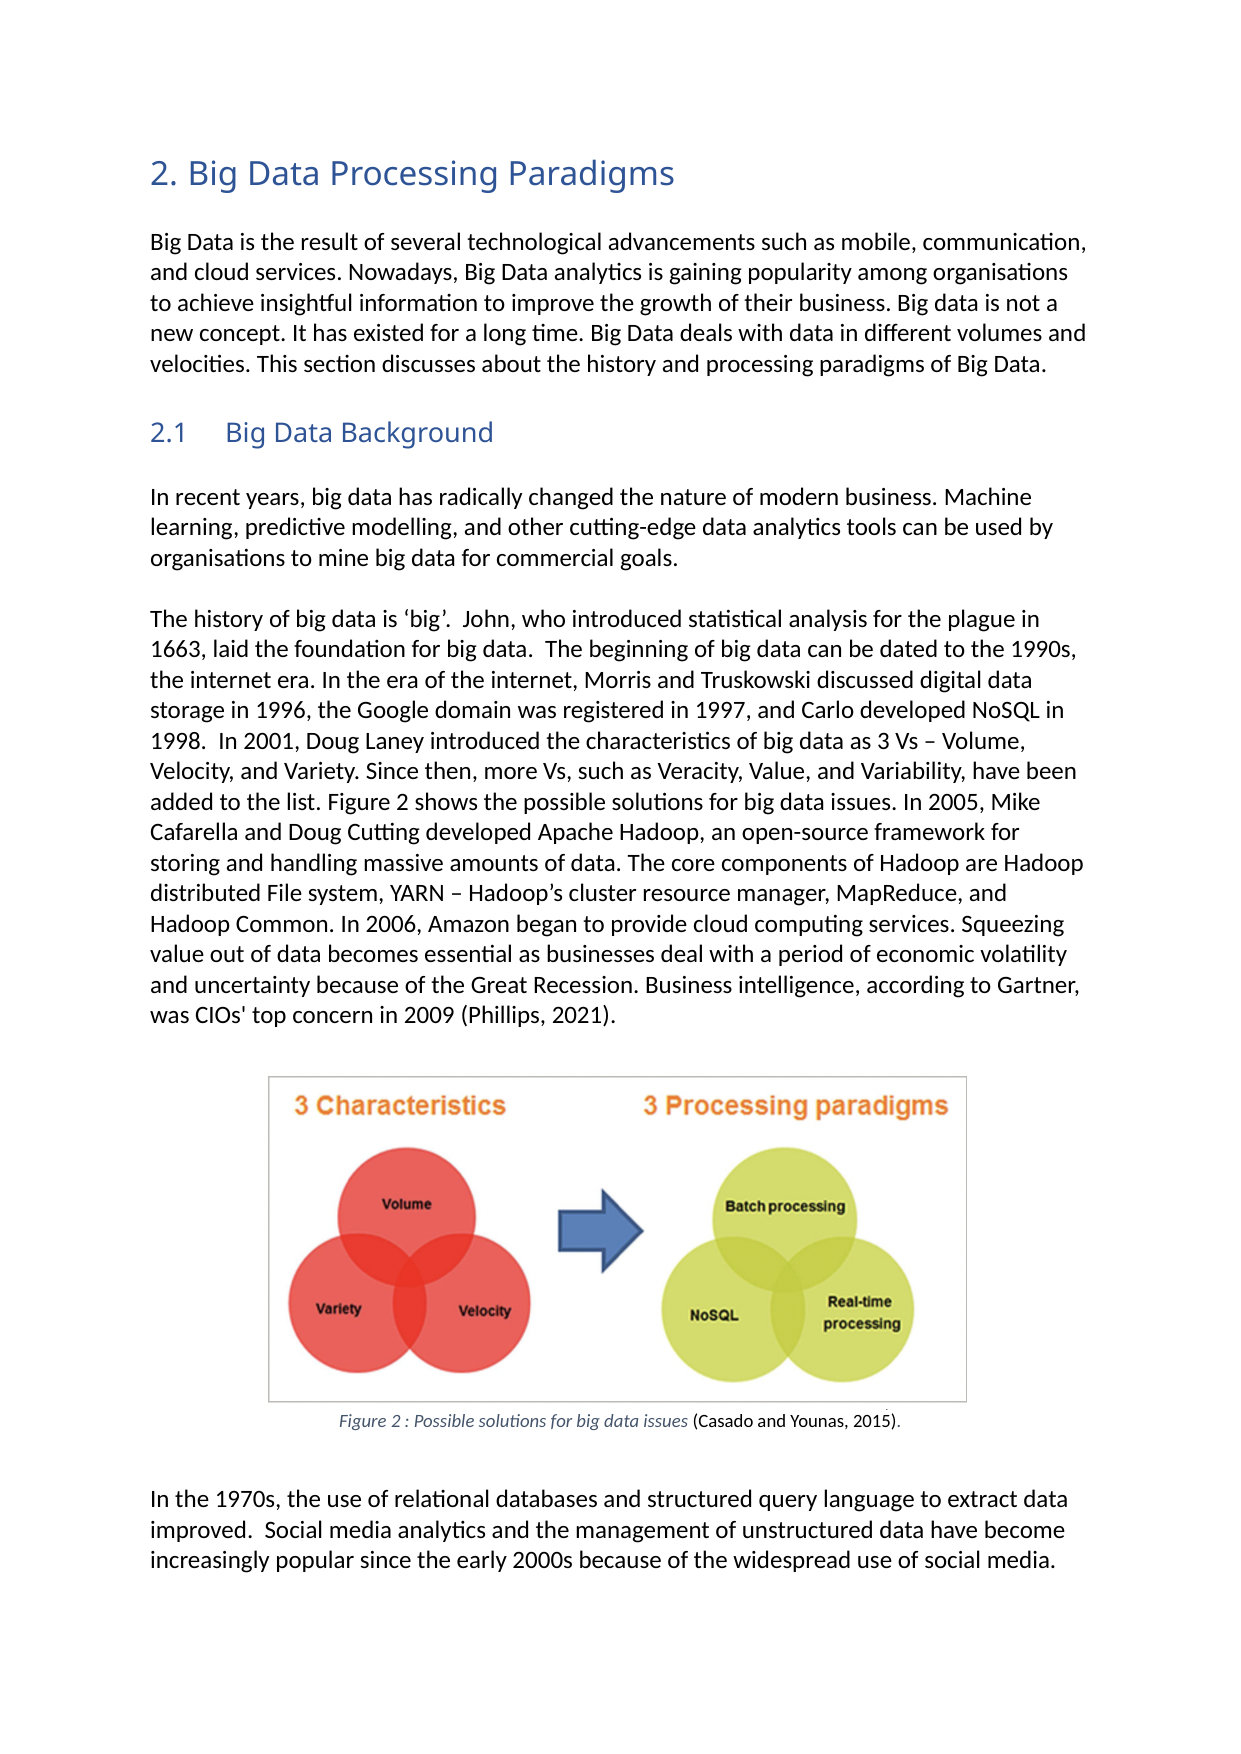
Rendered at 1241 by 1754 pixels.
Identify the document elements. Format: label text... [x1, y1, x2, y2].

text The history of big data is ‘big’. John, who introduced statistical analysis for the plague in 1663, laid the foundation for big data. The beginning of big data can be dated to the 1990s, the internet era. In the era of the internet, Morris and Truskowski discussed digital data storage in 1996, the Google domain was registered in 1997, and Carlo developed NoSQL in 1998. In 2001, Doug Laney introduced the characteristics of big data as 3 Vs – Volume, Velocity, and Variety. Since then, more Vs, such as Veracity, Value, and Variability, have been added to the list. Figure 2 shows the possible solutions for big data issues. In 2005, Mike Cafarella and Doug Cutting developed Apache Hadoop, an open-source framework for storing and handling massive amounts of data. The core components of Hadoop are Hadoop distributed File system, YARN – Hadoop’s cluster resource manager, MapReduce, and Hadoop Common. In 2006, Amazon began to provide cloud computing services. Squeezing value out of data becomes essential as businesses deal with a period of economic volatility and uncertainty because of the Great Recession. Business intelligence, according to Gartner, was CIOs' top concern in 2009 . [150, 603, 1090, 1030]
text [150, 1484, 1090, 1575]
text In recent years, big data has radically changed the nature of modern business. Machine learning, predictive modelling, and other cutting-edge data analytics tools can be used by organisations to mine big data for commercial goals. [150, 481, 1090, 572]
picture [258, 1060, 982, 1410]
subtitle Big Data Processing Paradigms [150, 150, 1090, 195]
text Big Data is the result of several technological advancements such as mobile, communication, and cloud services. Nowadays, Big Data analytics is gaining popularity among organisations to achieve insightful information to improve the growth of their business. Big data is not a new concept. It has existed for a long time. Big Data deals with data in different volumes and velocities. This section discusses about the history and processing paradigms of Big Data. [150, 226, 1090, 378]
text Figure : Possible solutions for big data issues . [150, 1409, 1090, 1432]
subtitle Big Data Background [150, 413, 1090, 450]
